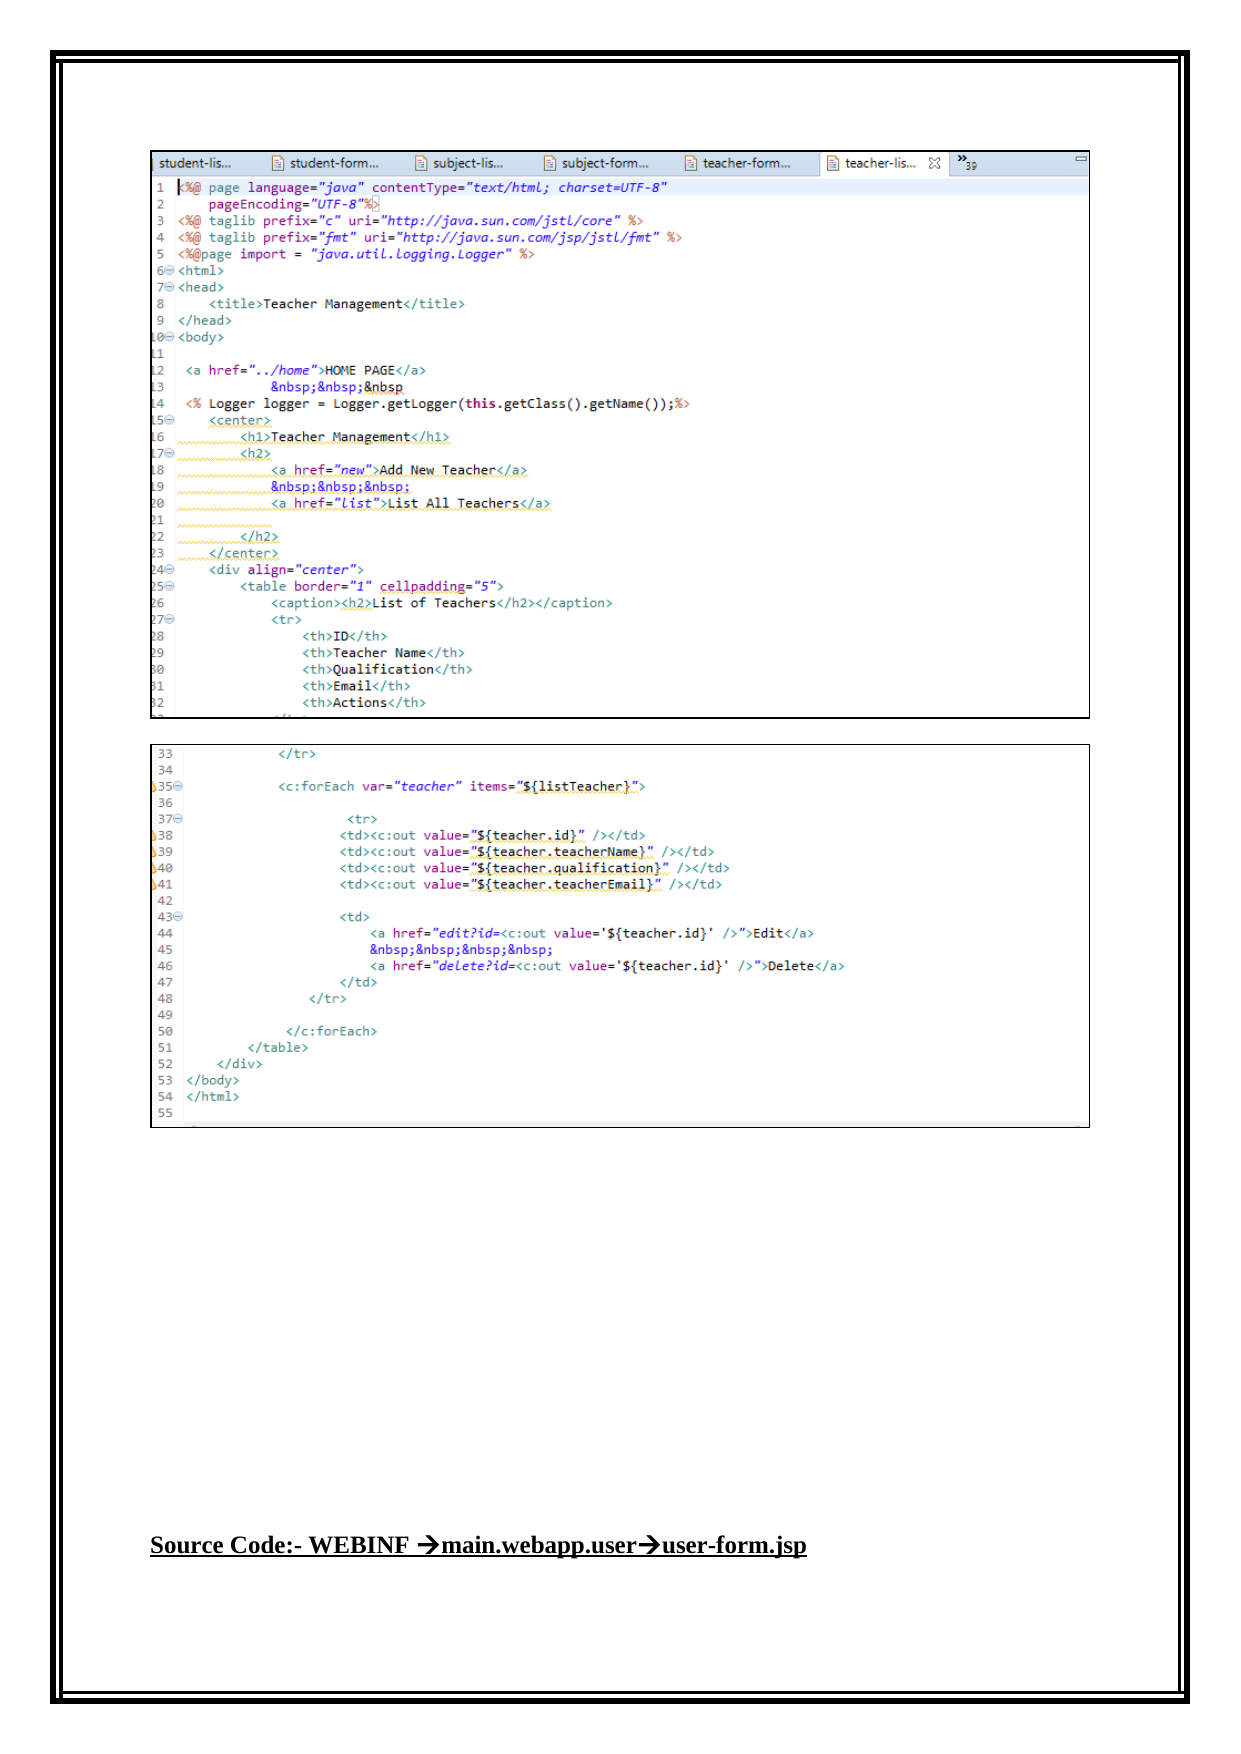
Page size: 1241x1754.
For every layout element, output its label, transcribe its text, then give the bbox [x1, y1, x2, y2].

text Source Code:- WEBINF main.webapp.useruser-form.jsp [150, 1530, 1090, 1559]
picture [152, 152, 1089, 717]
picture [152, 745, 1089, 1127]
